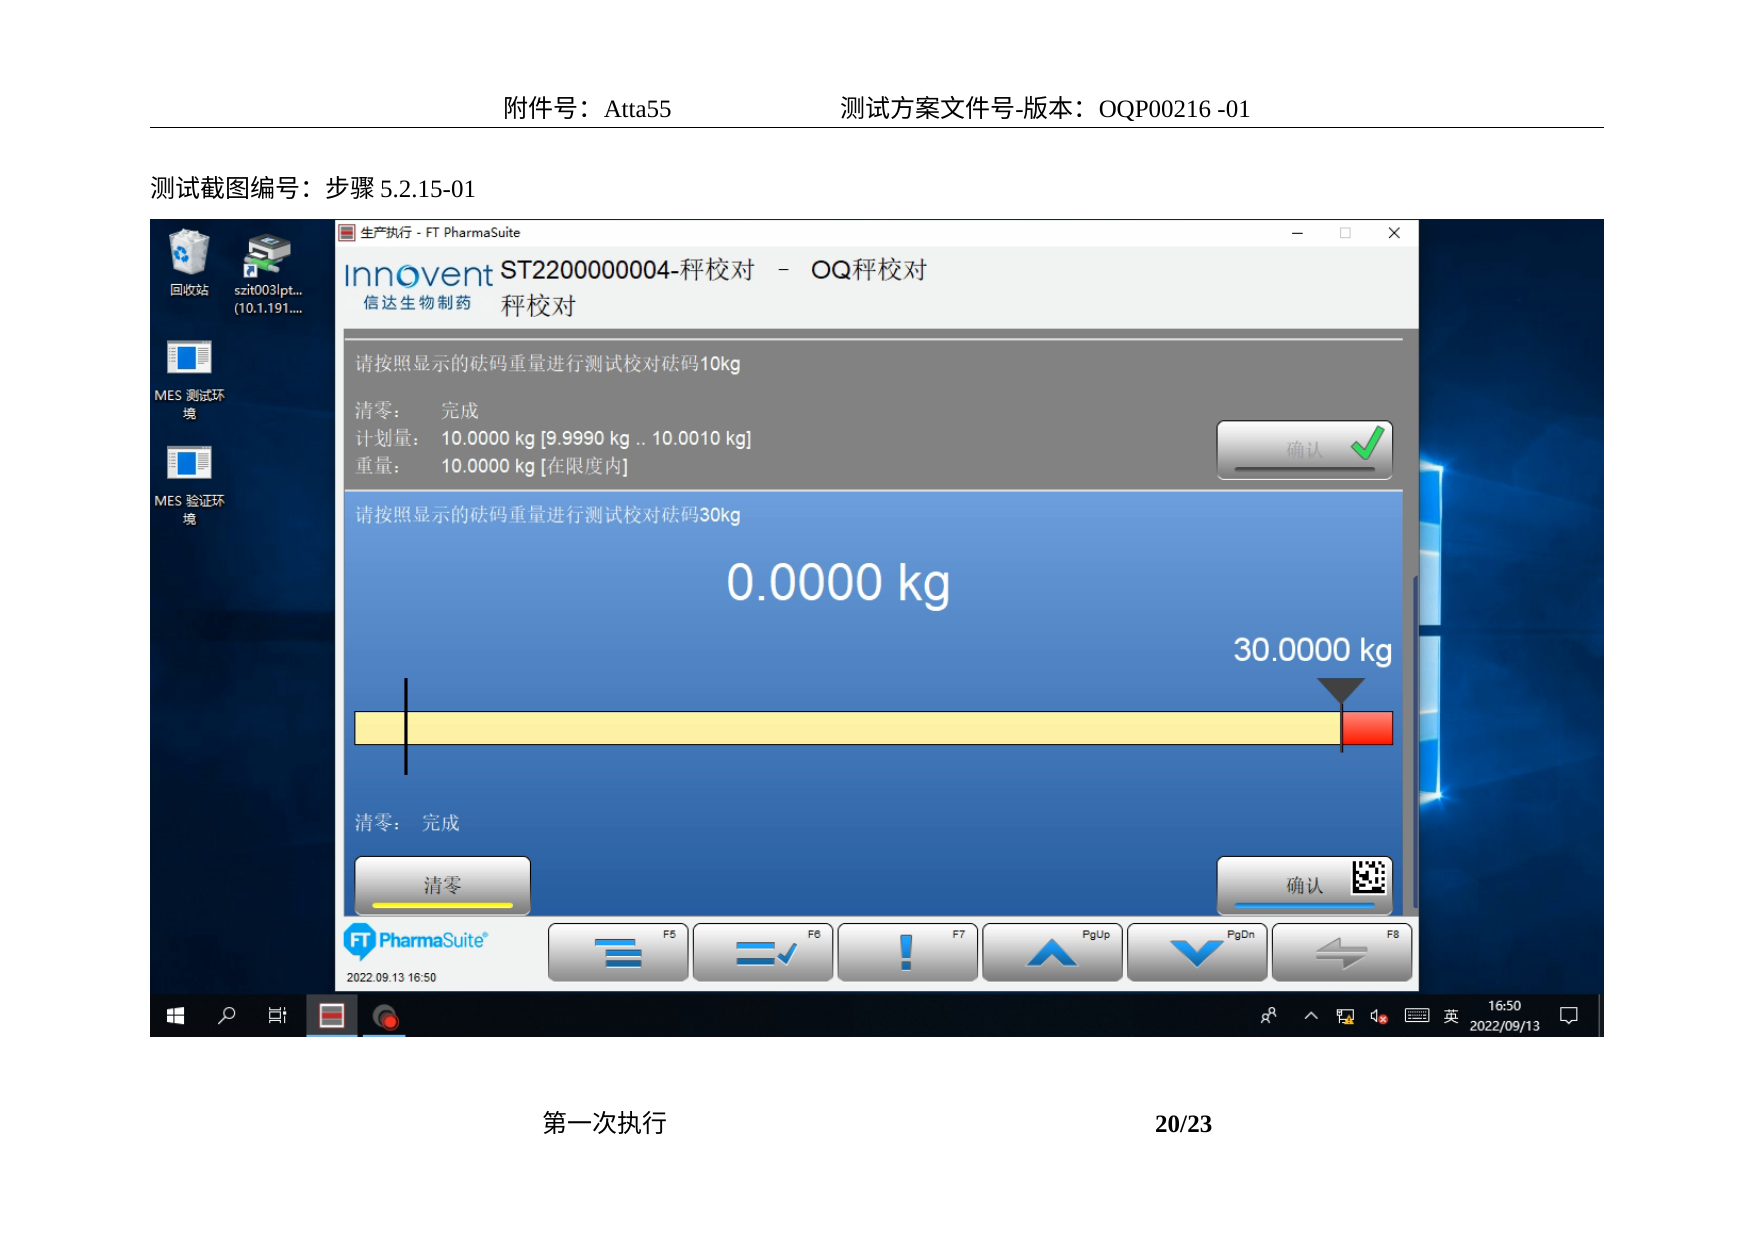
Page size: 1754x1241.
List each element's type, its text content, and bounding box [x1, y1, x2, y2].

picture [150, 219, 1604, 1037]
text 测试截图编号：步骤5.2.15-01 [150, 154, 1604, 219]
